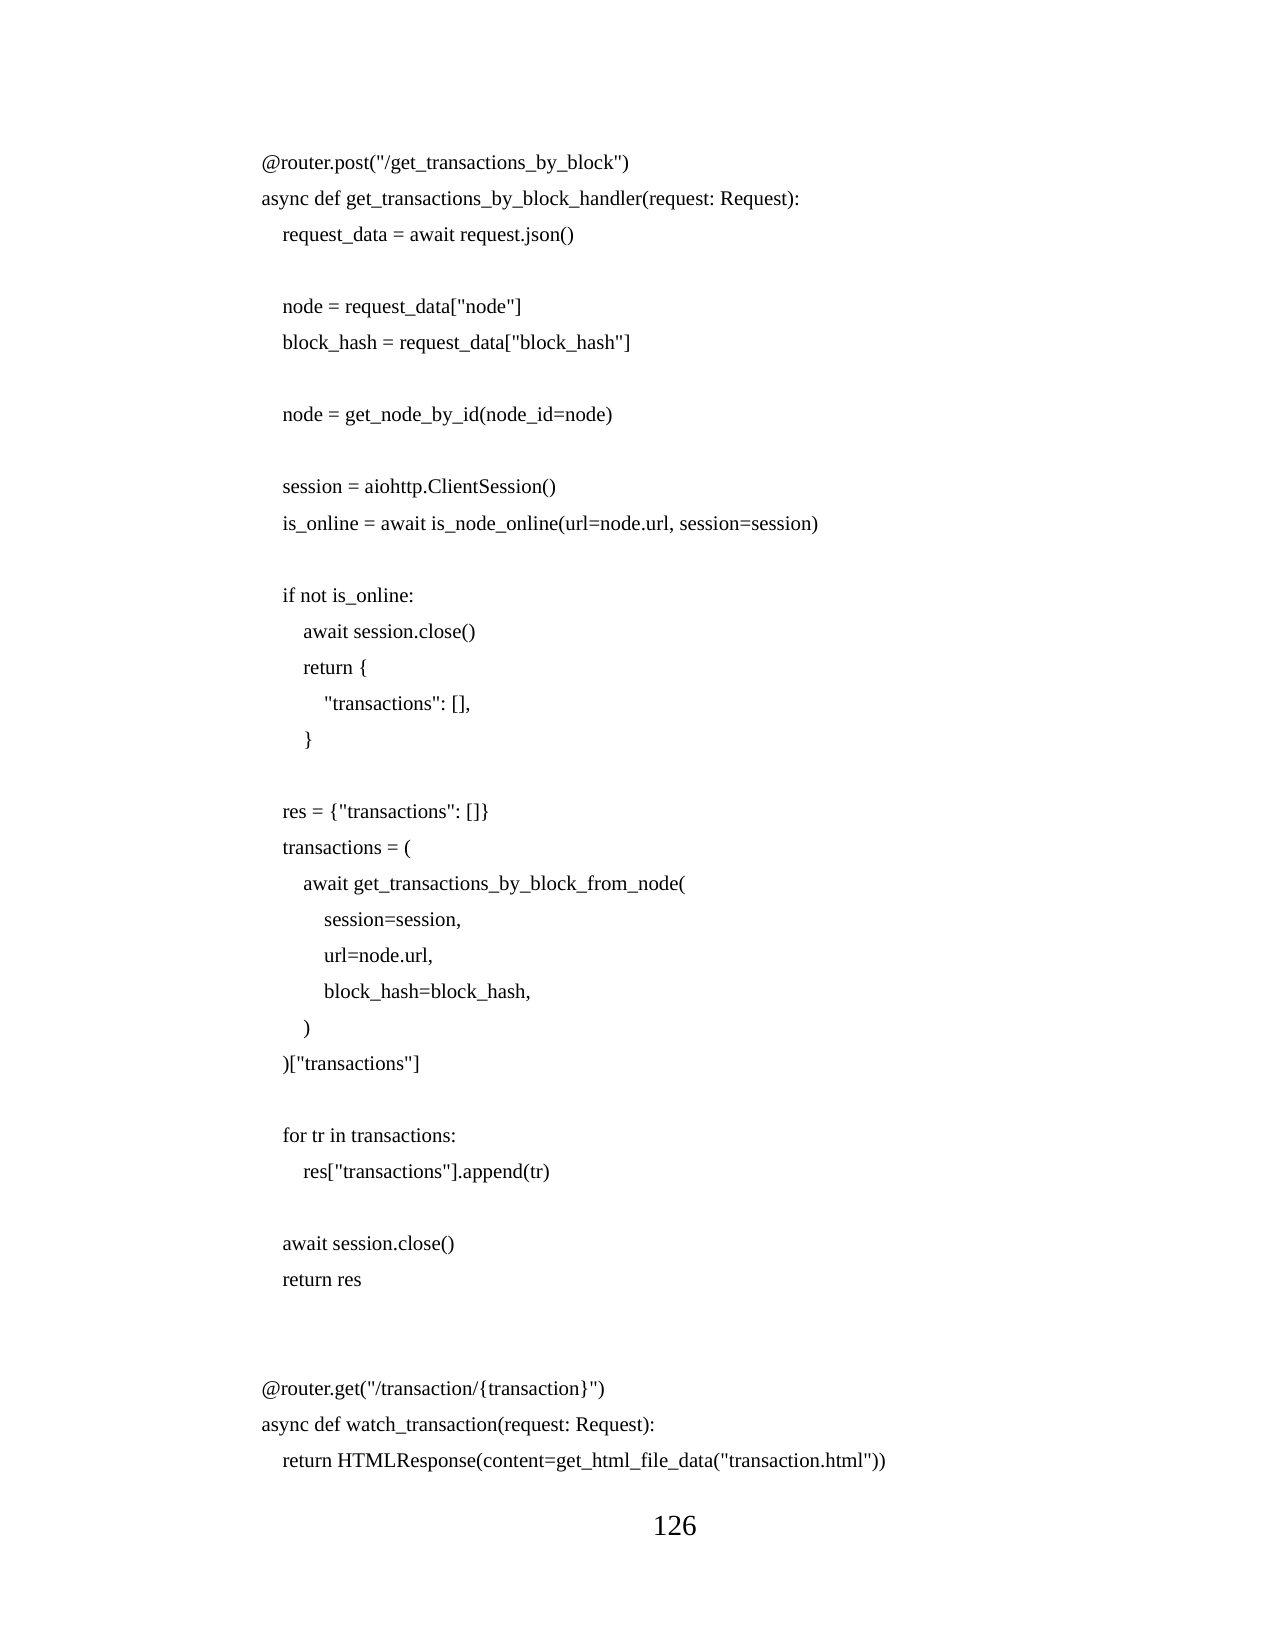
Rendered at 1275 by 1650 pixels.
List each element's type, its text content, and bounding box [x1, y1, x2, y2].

list } [261, 727, 1125, 751]
list return HTMLResponse(content=get_html_file_data("transaction.html")) [261, 1447, 1125, 1472]
list url=node.url, [261, 943, 1125, 967]
list )["transactions"] [261, 1051, 1125, 1075]
list session = aiohttp.ClientSession() [261, 474, 1125, 498]
list await session.close() [261, 1231, 1125, 1255]
list @router.get("/transaction/{transaction}") [261, 1375, 1125, 1399]
list await session.close() [261, 618, 1125, 643]
list transactions = ( [261, 835, 1125, 859]
list node = get_node_by_id(node_id=node) [261, 402, 1125, 426]
list return { [261, 654, 1125, 679]
list @router.post("/get_transactions_by_block") [261, 150, 1125, 174]
list if not is_online: [261, 582, 1125, 607]
list res = {"transactions": []} [261, 799, 1125, 823]
list await get_transactions_by_block_from_node( [261, 871, 1125, 895]
list async def get_transactions_by_block_handler(request: Request): [261, 186, 1125, 210]
list for tr in transactions: [261, 1123, 1125, 1147]
list node = request_data["node"] [261, 294, 1125, 318]
list "transactions": [], [261, 691, 1125, 715]
list is_online = await is_node_online(url=node.url, session=session) [261, 510, 1125, 534]
list session=session, [261, 907, 1125, 931]
list request_data = await request.json() [261, 222, 1125, 246]
list res["transactions"].append(tr) [261, 1159, 1125, 1183]
list async def watch_transaction(request: Request): [261, 1411, 1125, 1436]
list block_hash = request_data["block_hash"] [261, 330, 1125, 354]
list return res [261, 1267, 1125, 1291]
list block_hash=block_hash, [261, 979, 1125, 1003]
list ) [261, 1015, 1125, 1039]
